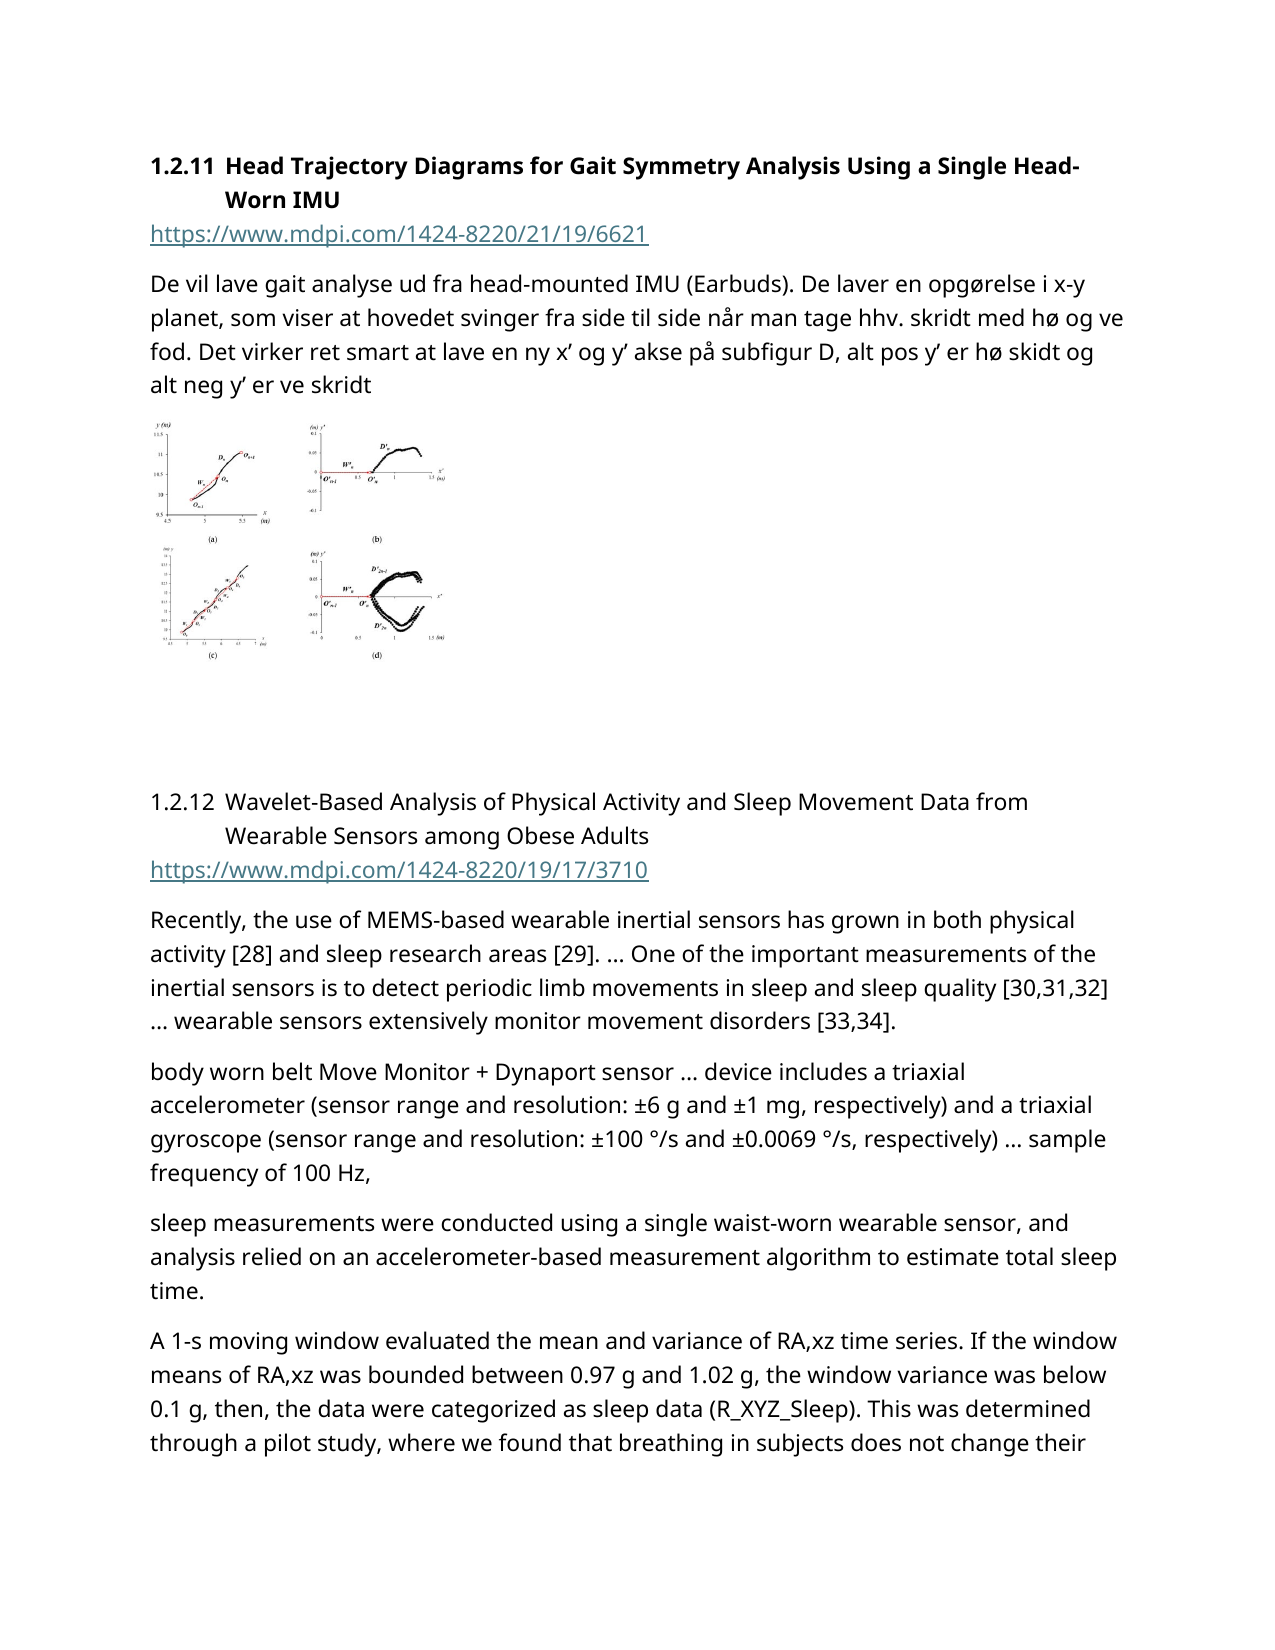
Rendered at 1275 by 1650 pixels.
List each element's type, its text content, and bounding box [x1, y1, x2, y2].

text Recently, the use of MEMS-based wearable inertial sensors has grown in both physical activity [28] and sleep research areas [29]. … One of the important measurements of the inertial sensors is to detect periodic limb movements in sleep and sleep quality [30,31,32] … wearable sensors extensively monitor movement disorders [33,34]. [150, 904, 1125, 1036]
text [150, 1325, 1125, 1458]
text body worn belt Move Monitor + Dynaport sensor … device includes a triaxial accelerometer (sensor range and resolution: ±6 g and ±1 mg, respectively) and a triaxial gyroscope (sensor range and resolution: ±100 °/s and ±0.0069 °/s, respectively) … sample frequency of 100 Hz, [150, 1056, 1125, 1188]
subtitle Head Trajectory Diagrams for Gait Symmetry Analysis Using a Single Head-Worn IMU [150, 150, 1125, 215]
text https://www.mdpi.com/1424-8220/21/19/6621 [150, 217, 1125, 249]
subtitle Wavelet-Based Analysis of Physical Activity and Sleep Movement Data from Wearable Sensors among Obese Adults [150, 786, 1125, 851]
picture [150, 419, 448, 662]
text De vil lave gait analyse ud fra head-mounted IMU (Earbuds). De laver en opgørelse i x-y planet, som viser at hovedet svinger fra side til side når man tage hhv. skridt med hø og ve fod. Det virker ret smart at lave en ny x’ og y’ akse på subfigur D, alt pos y’ er hø skidt og alt neg y’ er ve skridt [150, 268, 1125, 400]
text sleep measurements were conducted using a single waist-worn wearable sensor, and analysis relied on an accelerometer-based measurement algorithm to estimate total sleep time. [150, 1207, 1125, 1306]
text https://www.mdpi.com/1424-8220/19/17/3710 [150, 853, 1125, 885]
